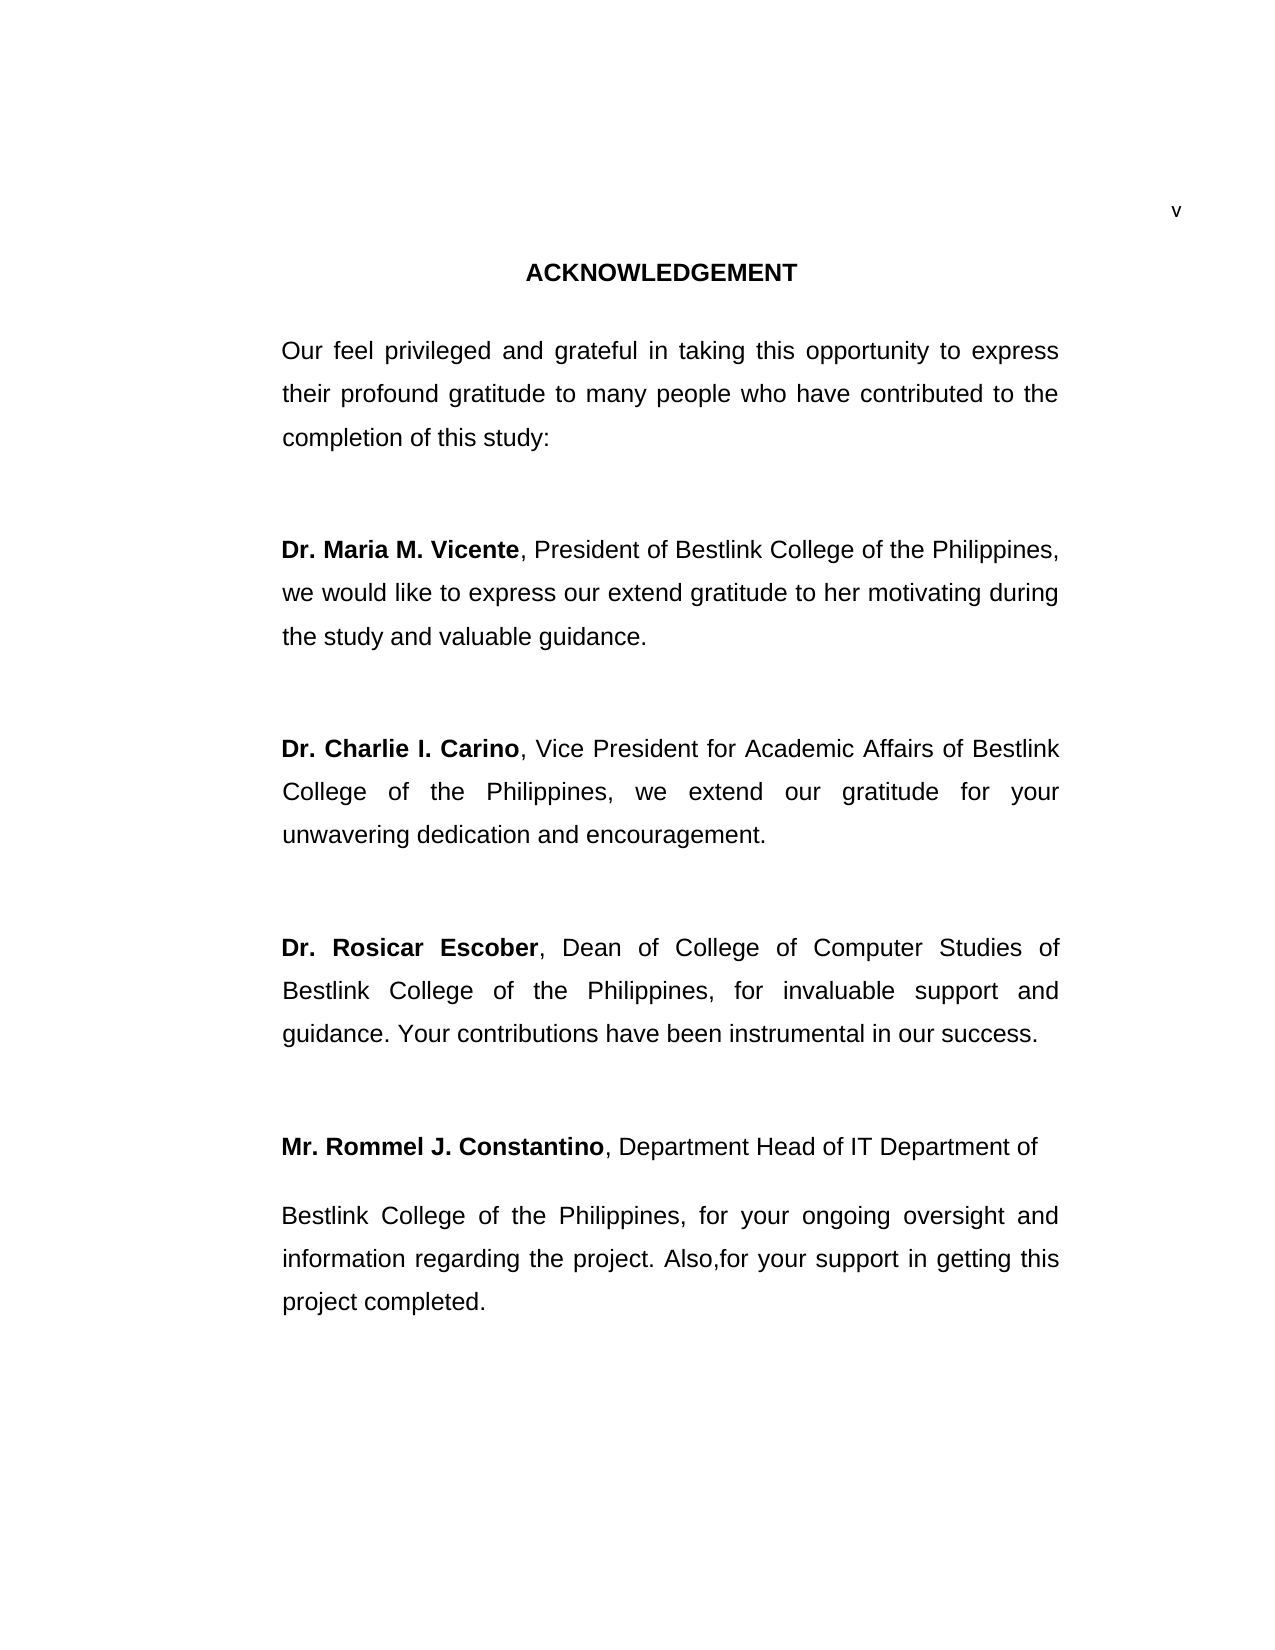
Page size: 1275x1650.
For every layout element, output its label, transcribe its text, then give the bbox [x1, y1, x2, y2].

text Dr. Rosicar Escober, Dean of College of Computer Studies of Bestlink College of the Philippines, for invaluable support and guidance. Your contributions have been instrumental in our success. [281, 933, 1061, 1048]
text Bestlink College of the Philippines, for your ongoing oversight and information regarding the project. Also,for your support in getting this project completed. [281, 1201, 1061, 1316]
text Our feel privileged and grateful in taking this opportunity to express their profound gratitude to many people who have contributed to the completion of this study: [281, 336, 1061, 451]
text Dr. Maria M. Vicente, President of Bestlink College of the Philippines, we would like to express our extend gratitude to her motivating during the study and valuable guidance. [281, 535, 1061, 650]
text Dr. Charlie I. Carino, Vice President for Academic Affairs of Bestlink College of the Philippines, we extend our gratitude for your unwavering dedication and encouragement. [281, 734, 1061, 849]
text Mr. Rommel J. Constantino, Department Head of IT Department of [281, 1132, 1061, 1161]
subtitle ACKNOWLEDGEMENT [525, 258, 1060, 287]
